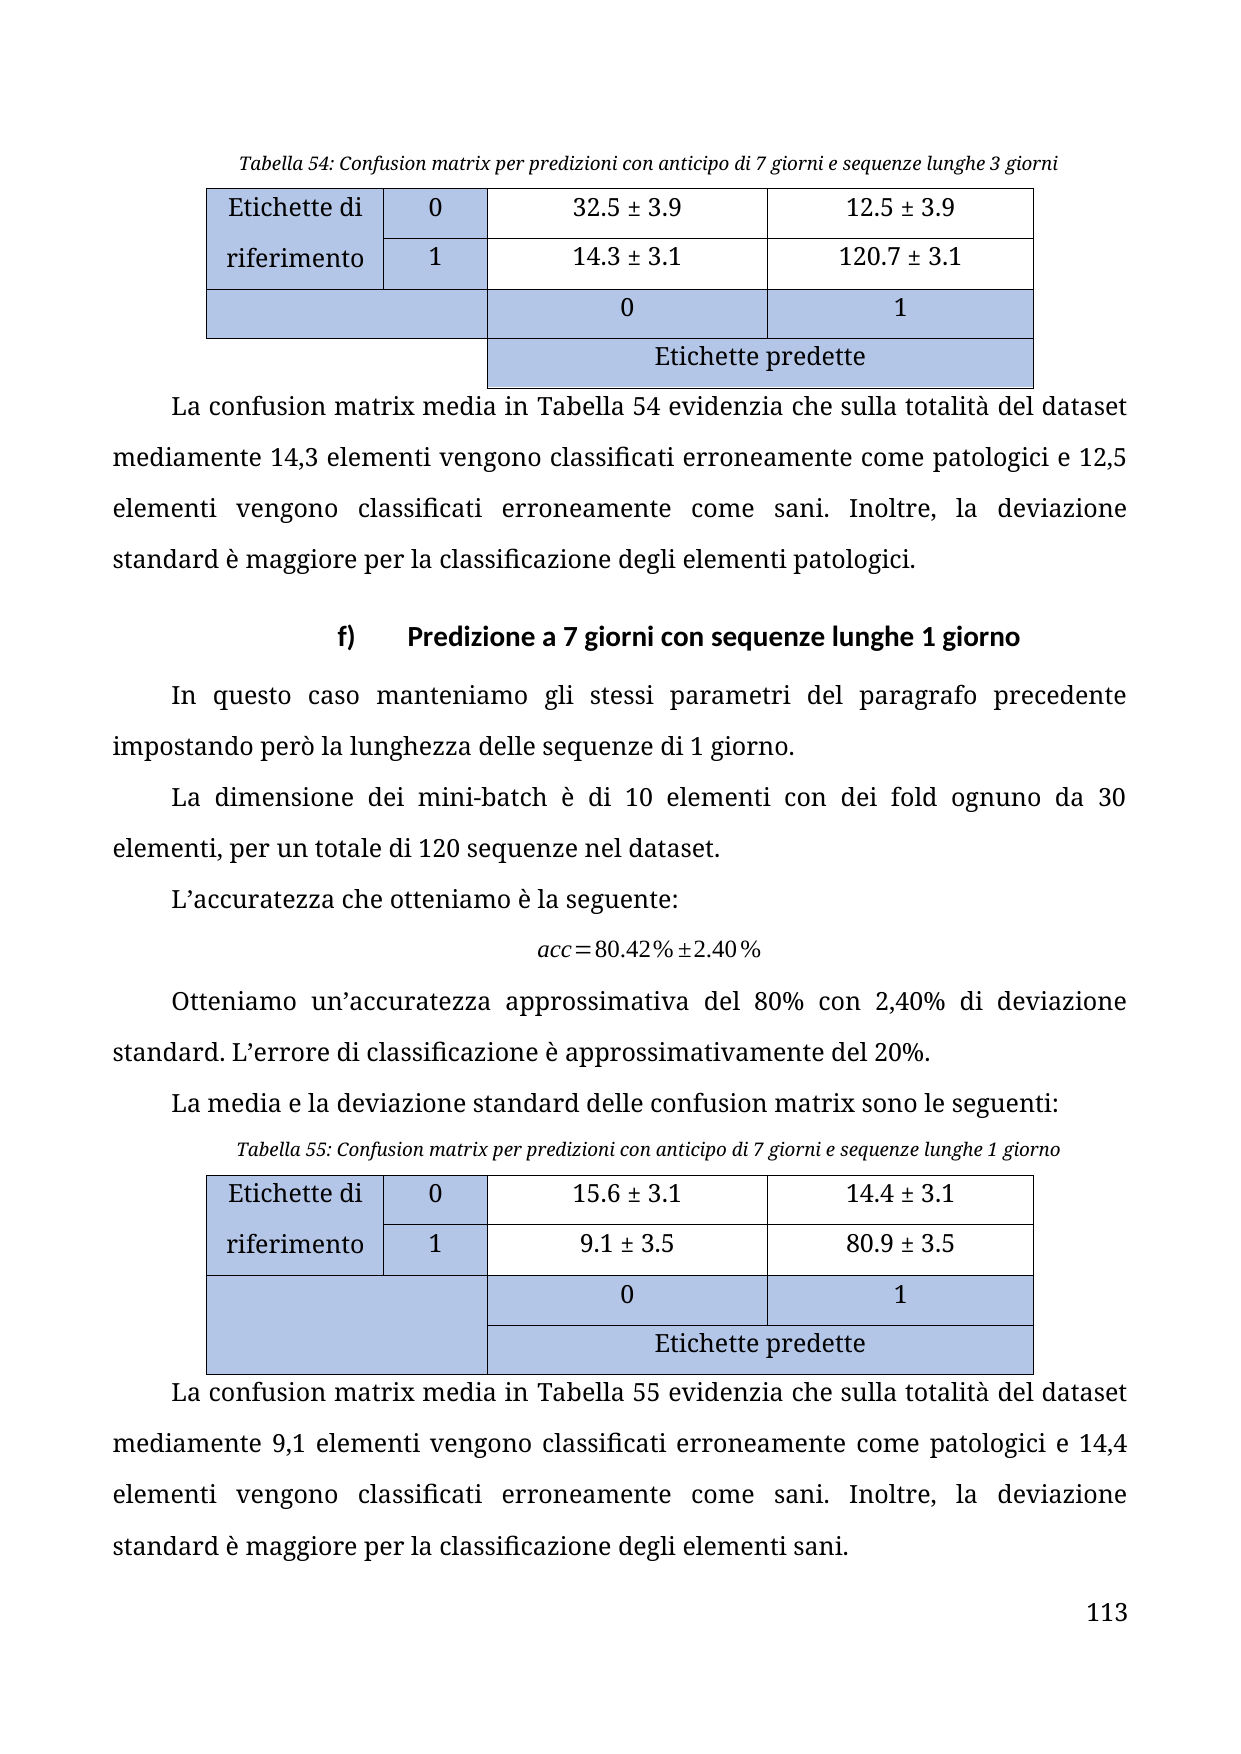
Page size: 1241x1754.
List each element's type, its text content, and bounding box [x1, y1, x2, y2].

table_header 12.5 ± 3.9 [768, 189, 1033, 238]
table_header 0 [384, 1176, 487, 1224]
text L’accuratezza che otteniamo è la seguente: [112, 881, 1128, 916]
text La confusion matrix media in Tabella 54 evidenzia che sulla totalità del dataset mediamente 14,3 elementi vengono classificati erroneamente come patologici e 12,5 elementi vengono classificati erroneamente come sani. Inoltre, la deviazione standard è maggiore per la classificazione degli elementi patologici. [112, 388, 1128, 576]
table_cell 120.7 ± 3.1 [768, 239, 1033, 289]
text La media e la deviazione standard delle confusion matrix sono le seguenti: [112, 1086, 1128, 1120]
text Tabella 54: Confusion matrix per predizioni con anticipo di 7 giorni e sequenze lunghe 3 giorni [112, 150, 1128, 176]
table_cell 80.9 ± 3.5 [768, 1225, 1033, 1275]
table_cell [207, 1276, 487, 1374]
text Otteniamo un’accuratezza approssimativa del 80% con 2,40% di deviazione standard. L’errore di classificazione è approssimativamente del 20%. [112, 983, 1128, 1069]
table_cell 14.3 ± 3.1 [488, 239, 767, 289]
table_header 0 [384, 189, 487, 238]
table_cell 1 [384, 239, 487, 289]
text Tabella 55: Confusion matrix per predizioni con anticipo di 7 giorni e sequenze lunghe 1 giorno [112, 1137, 1128, 1162]
table_header Etichette di riferimento [207, 189, 383, 289]
table_header Etichette di riferimento [207, 1176, 383, 1275]
table_cell [207, 290, 487, 338]
table_cell Etichette predette [488, 339, 1033, 387]
table_cell 1 [768, 290, 1033, 338]
table_cell 0 [488, 290, 767, 338]
table_header 14.4 ± 3.1 [768, 1176, 1033, 1224]
subtitle Predizione a 7 giorni con sequenze lunghe 1 giorno [337, 618, 1128, 653]
table_cell 1 [384, 1225, 487, 1275]
table_cell 0 [488, 1276, 767, 1325]
table_cell 9.1 ± 3.5 [488, 1225, 767, 1275]
text La dimensione dei mini-batch è di 10 elementi con dei fold ognuno da 30 elementi, per un totale di 120 sequenze nel dataset. [112, 779, 1128, 864]
table_header 32.5 ± 3.9 [488, 189, 767, 238]
table_header 15.6 ± 3.1 [488, 1176, 767, 1224]
table_cell Etichette predette [488, 1326, 1033, 1374]
text In questo caso manteniamo gli stessi parametri del paragrafo precedente impostando però la lunghezza delle sequenze di 1 giorno. [112, 677, 1128, 762]
table_cell 1 [768, 1276, 1033, 1325]
text La confusion matrix media in Tabella 55 evidenzia che sulla totalità del dataset mediamente 9,1 elementi vengono classificati erroneamente come patologici e 14,4 elementi vengono classificati erroneamente come sani. Inoltre, la deviazione standard è maggiore per la classificazione degli elementi sani. [112, 1375, 1128, 1562]
